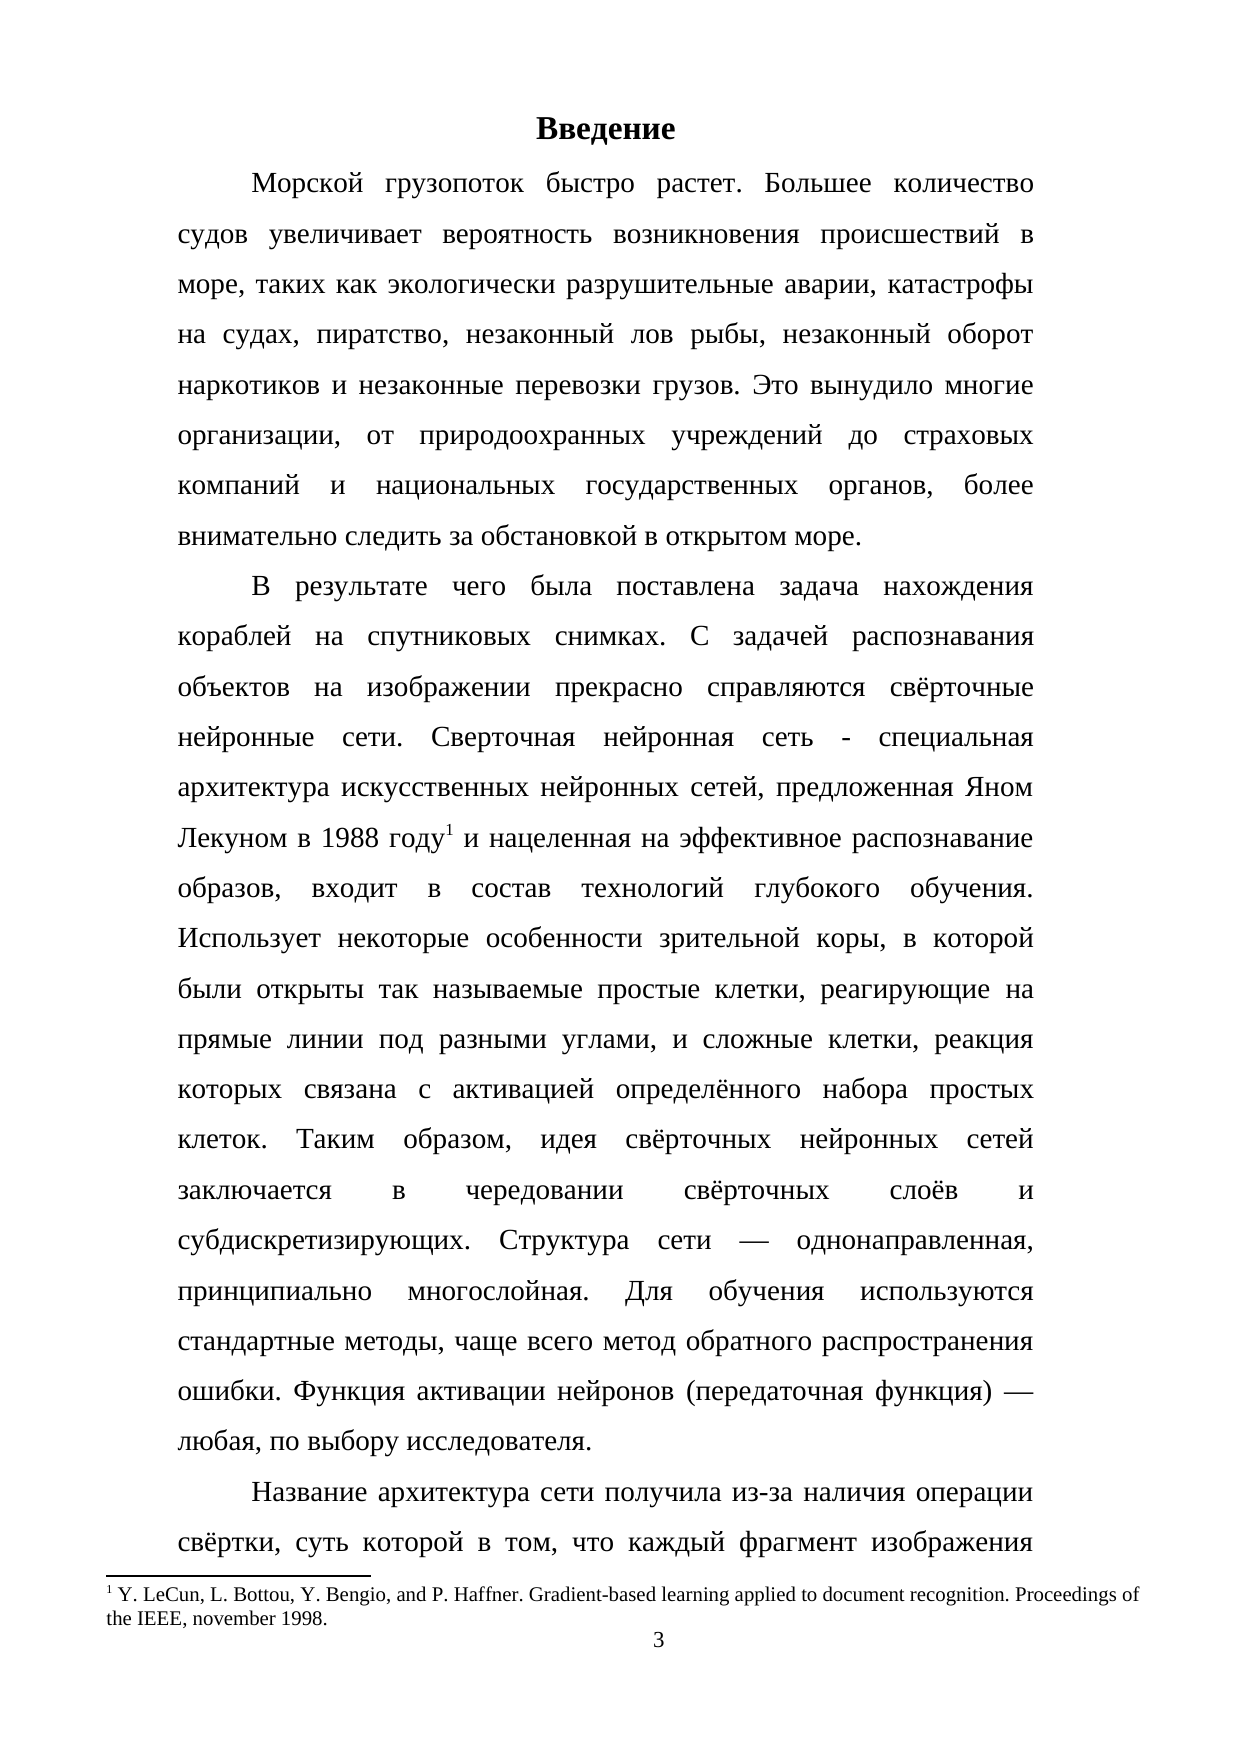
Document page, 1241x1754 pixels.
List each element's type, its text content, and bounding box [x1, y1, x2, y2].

text Морской грузопоток быстро растет. Большее количество судов увеличивает вероятность возникновения происшествий в море, таких как экологически разрушительные аварии, катастрофы на судах, пиратство, незаконный лов рыбы, незаконный оборот наркотиков и незаконные перевозки грузов. Это вынудило многие организации, от природоохранных учреждений до страховых компаний и национальных государственных органов, более внимательно следить за обстановкой в открытом море. [177, 166, 1034, 551]
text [177, 1474, 1034, 1558]
text В результате чего была поставлена задача нахождения кораблей на спутниковых снимках. С задачей распознавания объектов на изображении прекрасно справляются свёрточные нейронные сети. Сверточная нейронная сеть - специальная архитектура искусственных нейронных сетей, предложенная Яном Лекуном в 1988 году и нацеленная на эффективное распознавание образов, входит в состав технологий глубокого обучения. Использует некоторые особенности зрительной коры, в которой были открыты так называемые простые клетки, реагирующие на прямые линии под разными углами, и сложные клетки, реакция которых связана с активацией определённого набора простых клеток. Таким образом, идея свёрточных нейронных сетей заключается в чередовании свёрточных слоёв и субдискретизирующих. Структура сети — однонаправленная, принципиально многослойная. Для обучения используются стандартные методы, чаще всего метод обратного распространения ошибки. Функция активации нейронов (передаточная функция) — любая, по выбору исследователя. [177, 568, 1034, 1457]
subtitle Введение [132, 108, 1079, 147]
